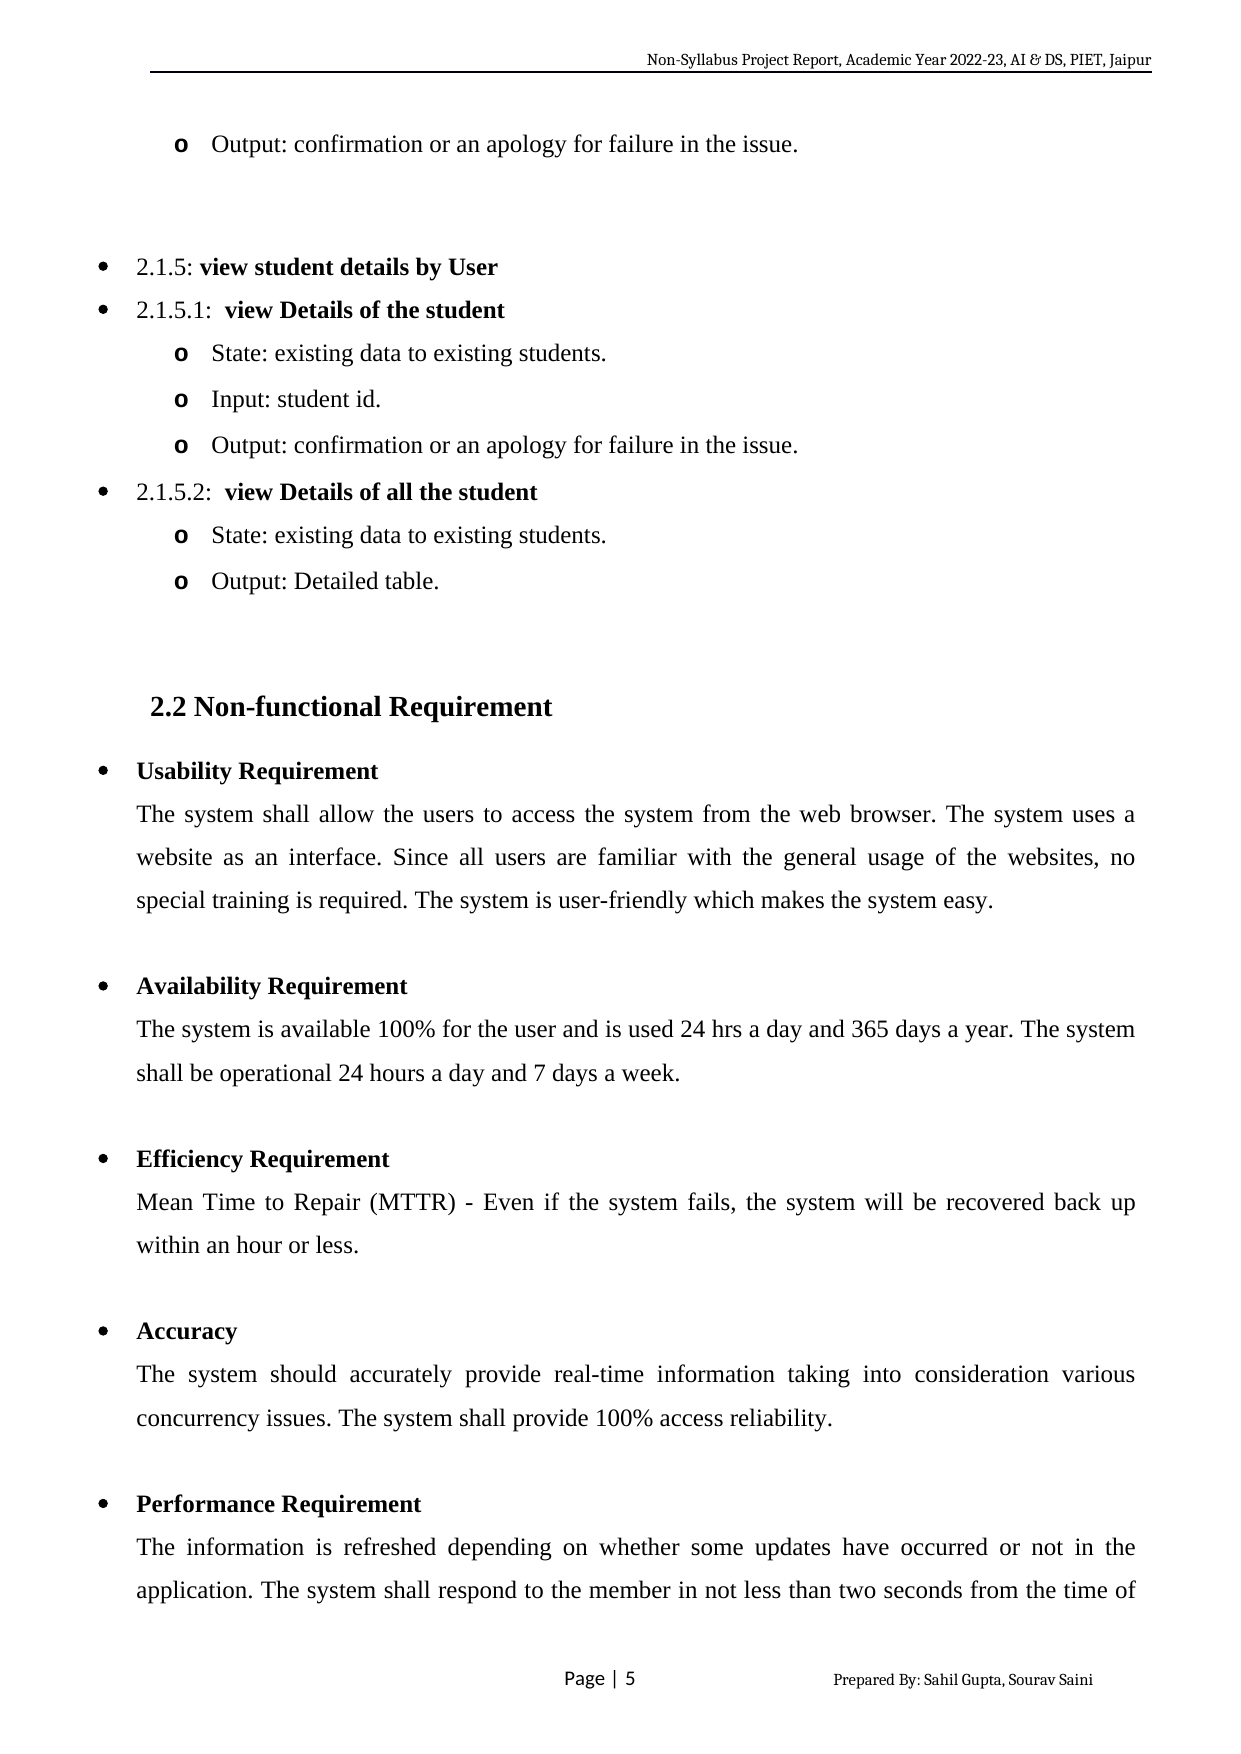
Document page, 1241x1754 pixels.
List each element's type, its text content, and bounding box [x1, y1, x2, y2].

list Efficiency Requirement [99, 1144, 1137, 1173]
list Usability Requirement [99, 756, 1137, 784]
list Mean Time to Repair (MTTR) - Even if the system fails, the system will be recovered back up within an hour or less. [136, 1187, 1137, 1259]
list State: existing data to existing students. [174, 338, 1137, 369]
list Availability Requirement [99, 971, 1137, 1000]
list 2.1.5: view student details by User [99, 252, 1137, 280]
list State: existing data to existing students. [174, 520, 1137, 551]
list 2.1.5.1: view Details of the student [99, 295, 1137, 323]
text 2.2 Non-functional Requirement [150, 689, 1137, 722]
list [136, 1532, 1137, 1604]
list The system is available 100% for the user and is used 24 hrs a day and 365 days a year. The system shall be operational 24 hours a day and 7 days a week. [136, 1014, 1137, 1086]
list 2.1.5.2: view Details of all the student [99, 477, 1137, 505]
list Input: student id. [174, 384, 1137, 415]
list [174, 129, 1137, 160]
list Output: confirmation or an apology for failure in the issue. [174, 430, 1137, 461]
list Performance Requirement [99, 1489, 1137, 1518]
list Accuracy [99, 1316, 1137, 1345]
list The system should accurately provide real-time information taking into consideration various concurrency issues. The system shall provide 100% access reliability. [136, 1359, 1137, 1431]
list The system shall allow the users to access the system from the web browser. The system uses a website as an interface. Since all users are familiar with the general usage of the websites, no special training is required. The system is user-friendly which makes the system easy. [136, 799, 1137, 914]
list Output: Detailed table. [174, 566, 1137, 597]
